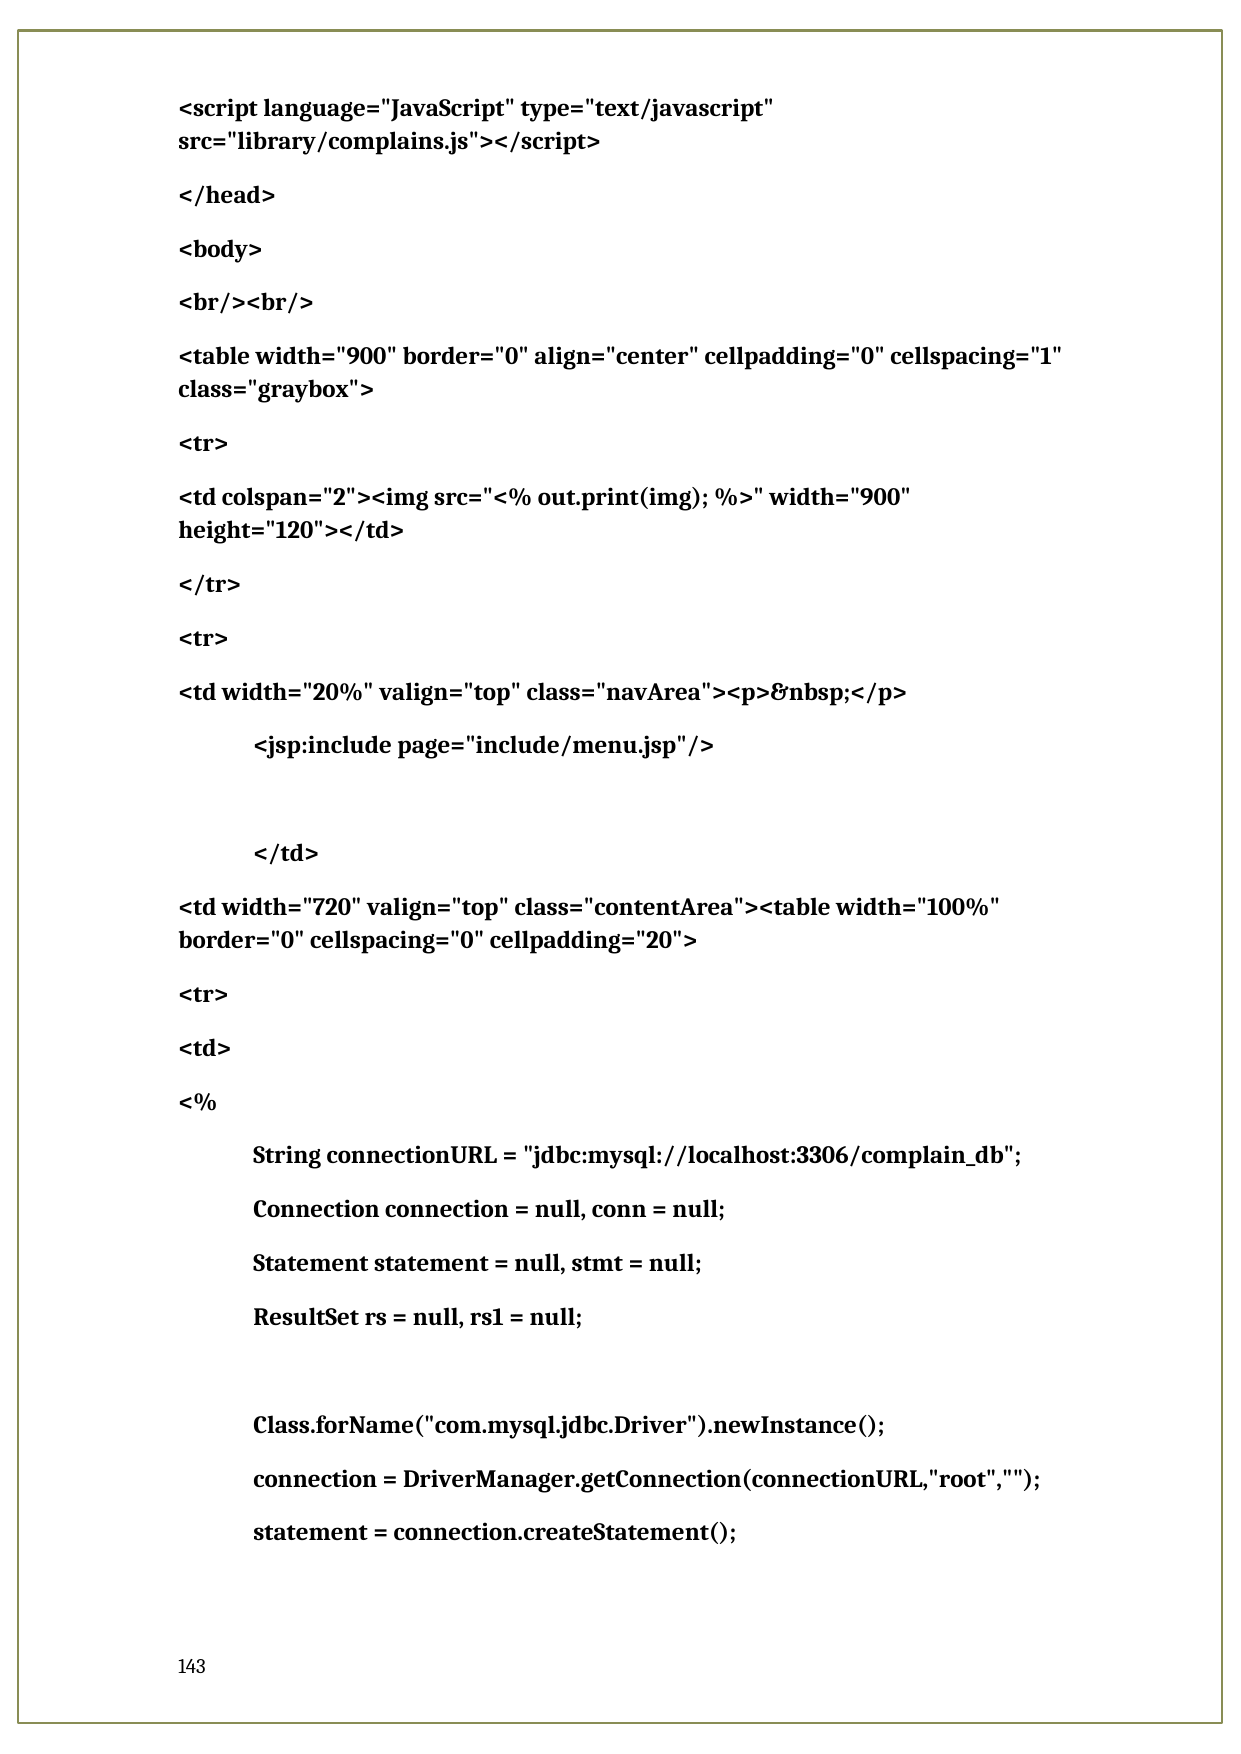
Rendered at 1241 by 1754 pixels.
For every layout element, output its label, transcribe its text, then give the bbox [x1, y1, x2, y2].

text <body> [178, 234, 1090, 263]
text <td> [178, 1034, 1090, 1062]
text Statement statement = null, stmt = null; [178, 1249, 1090, 1278]
text <script language="JavaScript" type="text/javascript" src="library/complains.js"></script> [178, 94, 1090, 156]
text </head> [178, 181, 1090, 209]
text <tr> [178, 429, 1090, 458]
text </td> [178, 839, 1090, 868]
text <td width="20%" valign="top" class="navArea"><p>&nbsp;</p> [178, 677, 1090, 706]
text <jsp:include page="include/menu.jsp"/> [178, 731, 1090, 760]
text String connectionURL = "jdbc:mysql://localhost:3306/complain_db"; [178, 1141, 1090, 1170]
text <% [178, 1087, 1090, 1116]
text Connection connection = null, conn = null; [178, 1195, 1090, 1224]
text connection = DriverManager.getConnection(connectionURL,"root",""); [178, 1464, 1090, 1493]
text <tr> [178, 624, 1090, 652]
text </tr> [178, 570, 1090, 598]
text <br/><br/> [178, 288, 1090, 317]
text ResultSet rs = null, rs1 = null; [178, 1303, 1090, 1332]
text <td colspan="2"><img src="<% out.print(img); %>" width="900" height="120"></td> [178, 483, 1090, 545]
text Class.forName("com.mysql.jdbc.Driver").newInstance(); [178, 1411, 1090, 1439]
text <td width="720" valign="top" class="contentArea"><table width="100%" border="0" cellspacing="0" cellpadding="20"> [178, 893, 1090, 955]
text <tr> [178, 980, 1090, 1008]
text statement = connection.createStatement(); [178, 1518, 1090, 1547]
text <table width="900" border="0" align="center" cellpadding="0" cellspacing="1" class="graybox"> [178, 342, 1090, 404]
